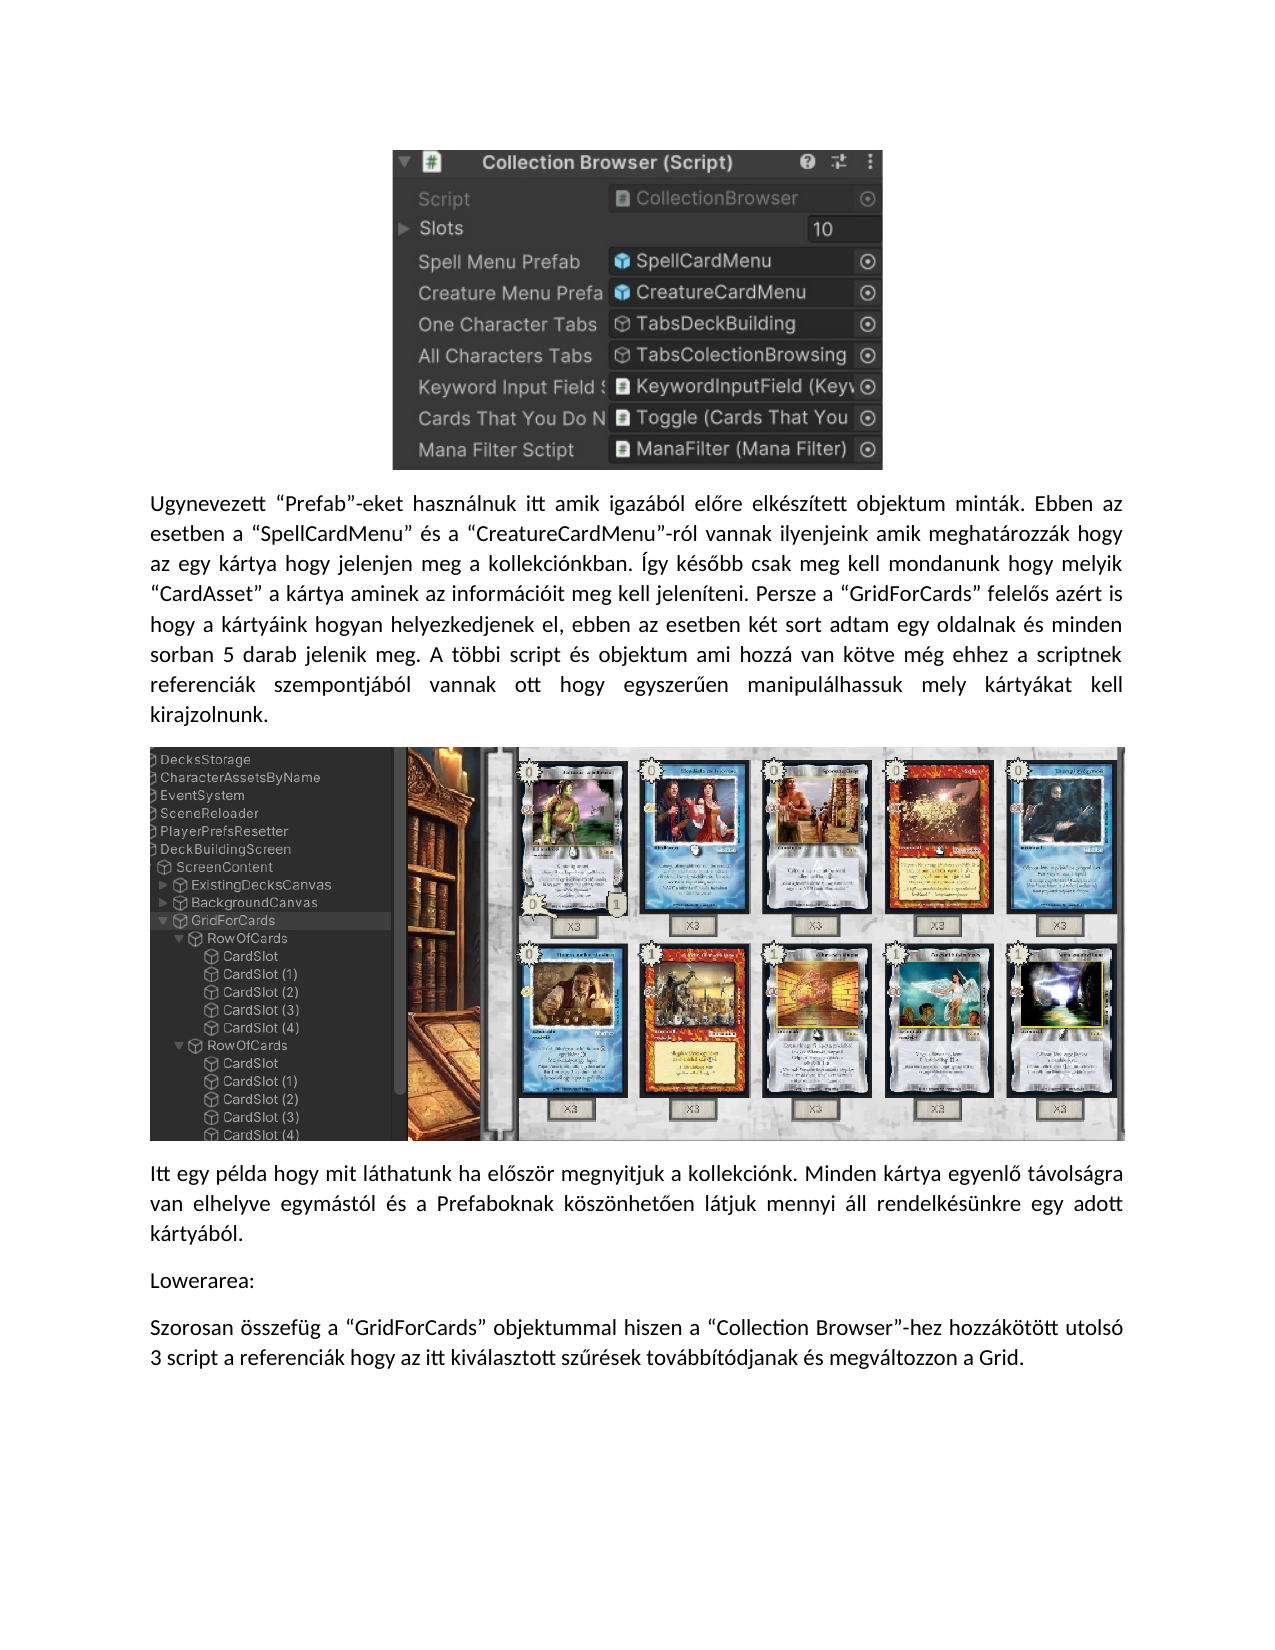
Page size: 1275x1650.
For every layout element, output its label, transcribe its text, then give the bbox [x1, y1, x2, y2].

text Ugynevezett “Prefab”-eket használnuk itt amik igazából előre elkészített objektum minták. Ebben az esetben a “SpellCardMenu” és a “CreatureCardMenu”-ról vannak ilyenjeink amik meghatározzák hogy az egy kártya hogy jelenjen meg a kollekciónkban. Így később csak meg kell mondanunk hogy melyik “CardAsset” a kártya aminek az információit meg kell jeleníteni. Persze a “GridForCards” felelős azért is hogy a kártyáink hogyan helyezkedjenek el, ebben az esetben két sort adtam egy oldalnak és minden sorban 5 darab jelenik meg. A többi script és objektum ami hozzá van kötve még ehhez a scriptnek referenciák szempontjából vannak ott hogy egyszerűen manipulálhassuk mely kártyákat kell kirajzolnunk. [150, 489, 1125, 728]
text Lowerarea: [150, 1266, 1125, 1294]
picture [392, 150, 883, 470]
picture [150, 747, 1125, 1141]
text Itt egy példa hogy mit láthatunk ha először megnyitjuk a kollekciónk. Minden kártya egyenlő távolságra van elhelyve egymástól és a Prefaboknak köszönhetően látjuk mennyi áll rendelkésünkre egy adott kártyából. [150, 1159, 1125, 1247]
text Szorosan összefüg a “GridForCards” objektummal hiszen a “Collection Browser”-hez hozzákötött utolsó 3 script a referenciák hogy az itt kiválasztott szűrések továbbítódjanak és megváltozzon a Grid. [150, 1313, 1125, 1371]
